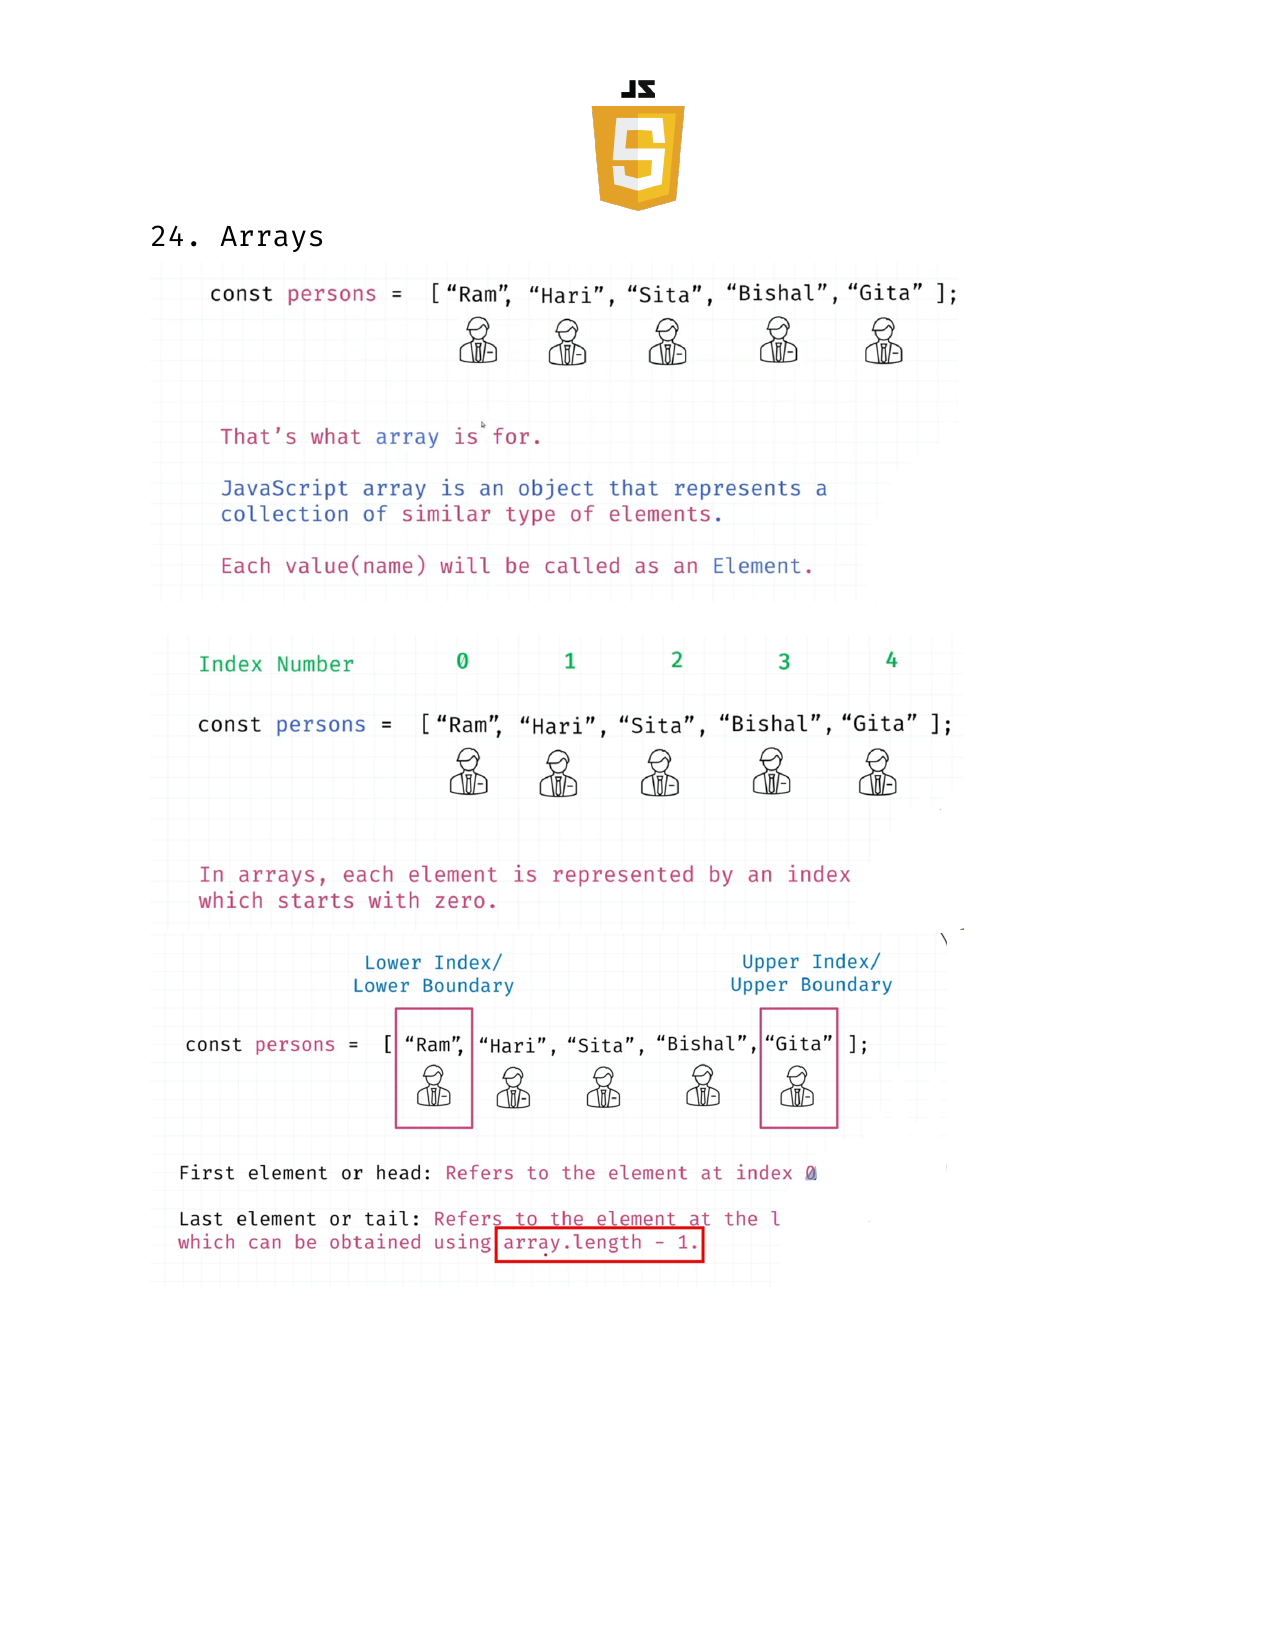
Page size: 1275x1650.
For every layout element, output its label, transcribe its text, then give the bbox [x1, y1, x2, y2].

picture [150, 262, 958, 602]
title 24. Arrays [150, 218, 1125, 256]
picture [568, 75, 708, 214]
picture [150, 933, 947, 1287]
picture [150, 635, 964, 930]
